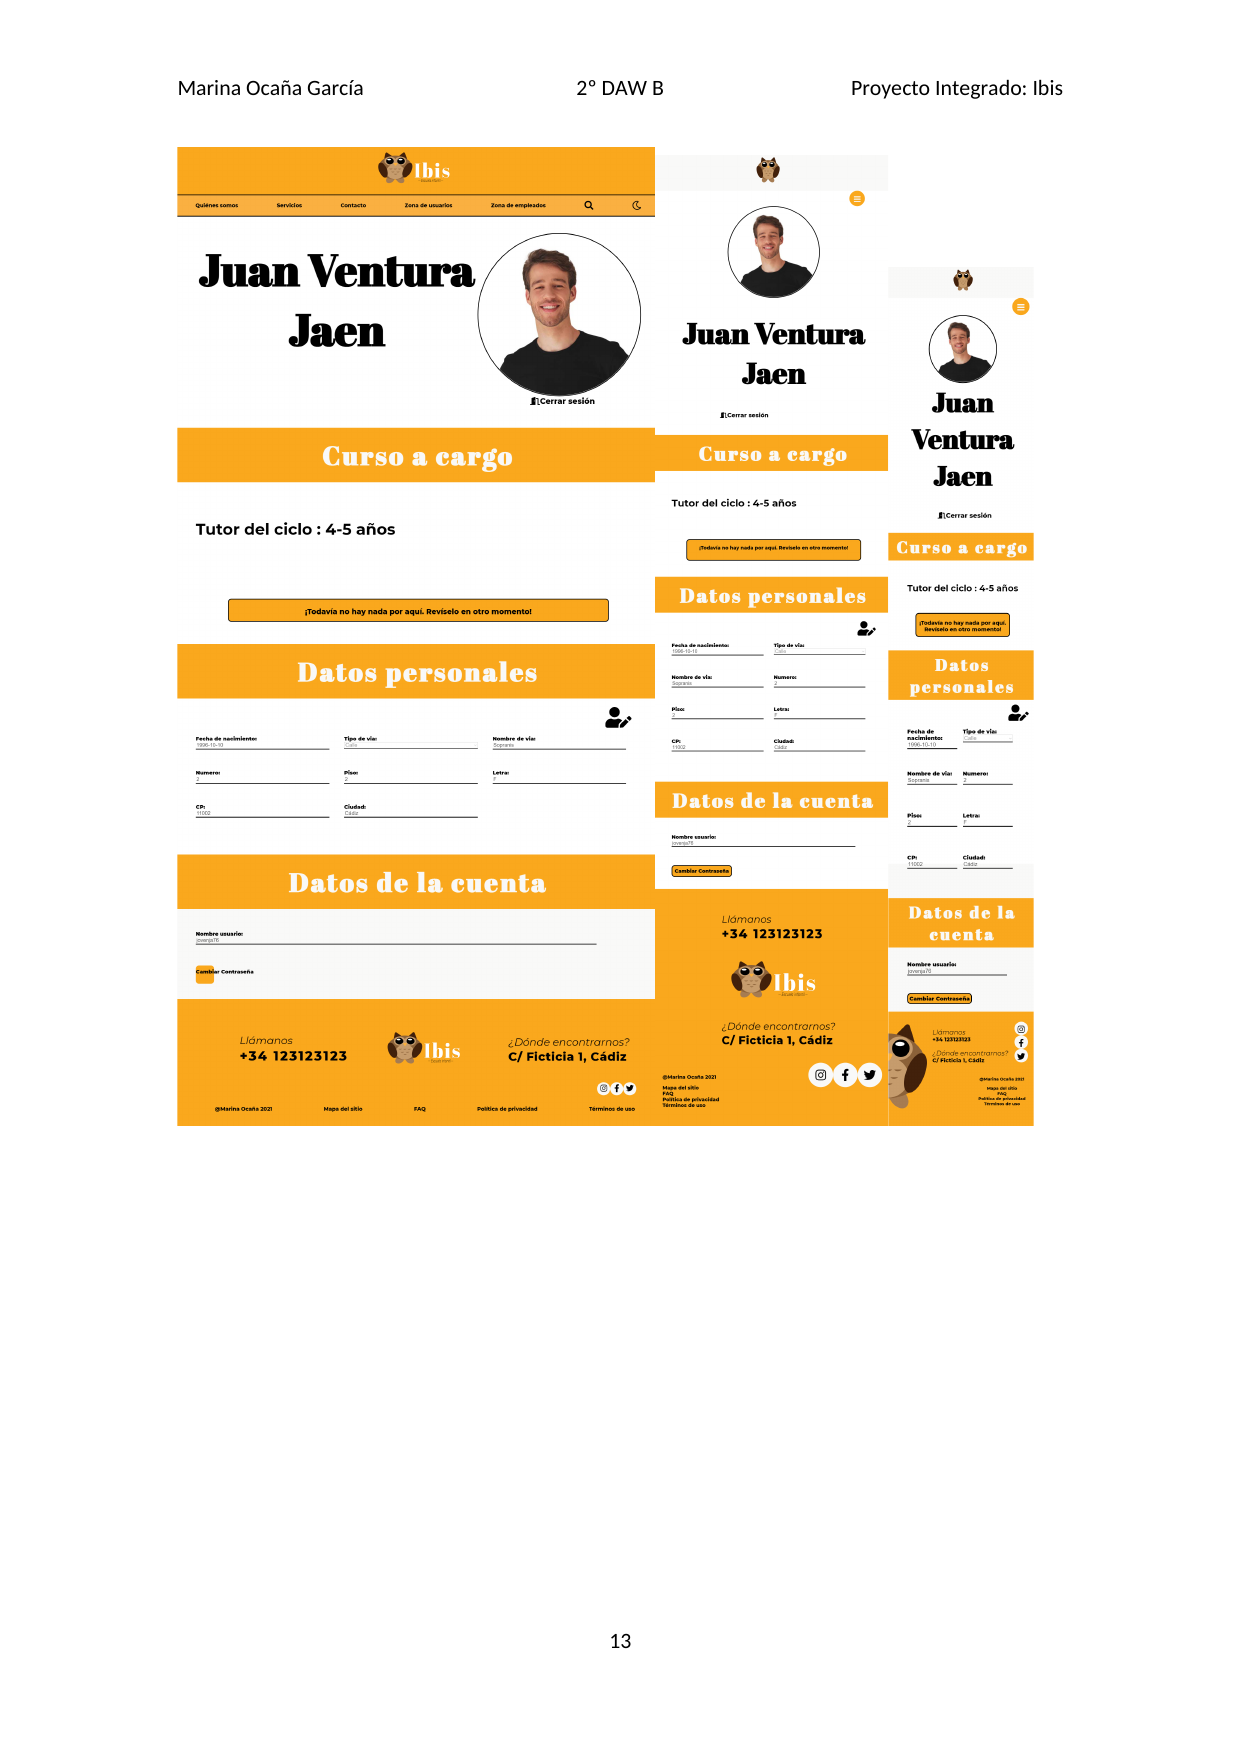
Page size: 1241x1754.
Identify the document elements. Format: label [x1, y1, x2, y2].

picture [177, 147, 1034, 1126]
